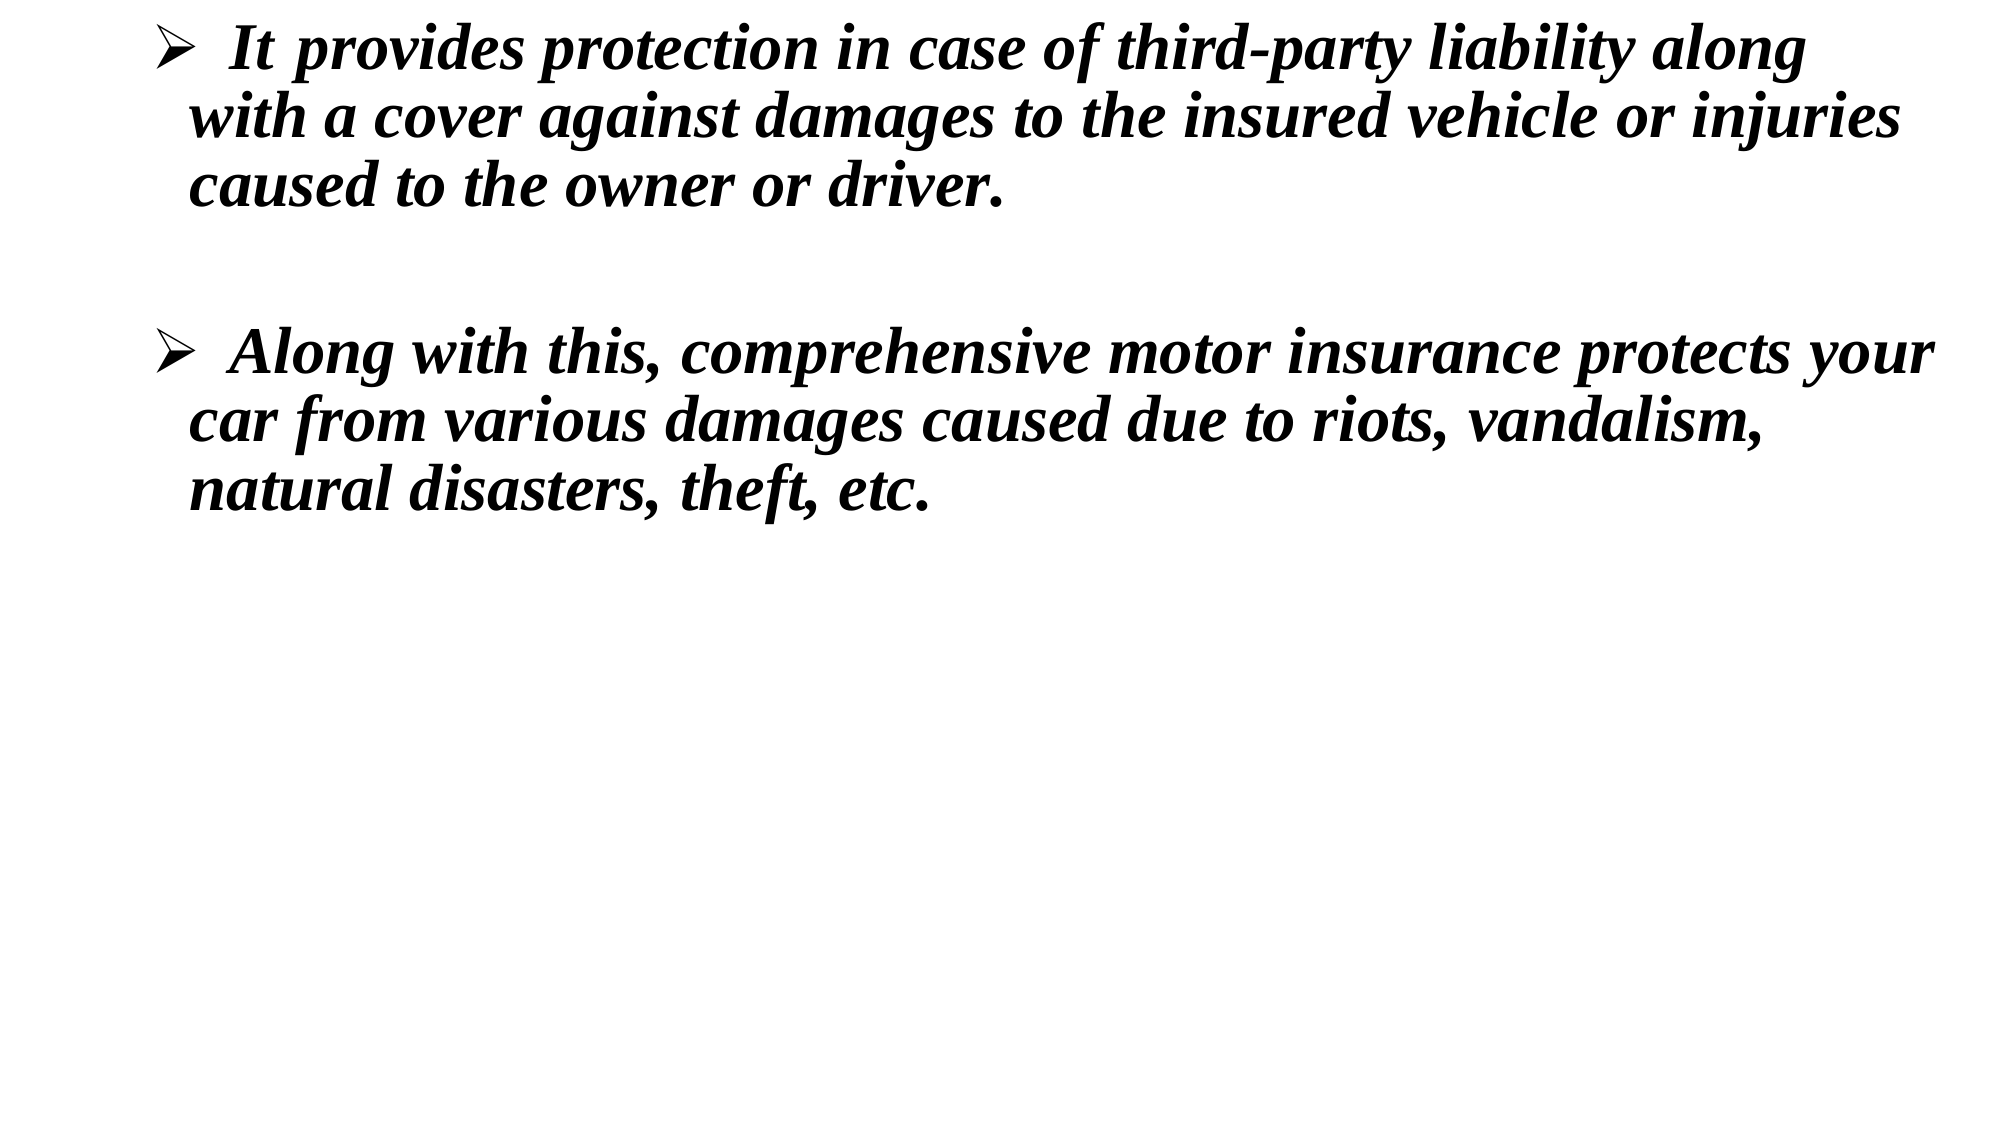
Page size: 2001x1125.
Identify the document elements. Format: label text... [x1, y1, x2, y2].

list Along with this, comprehensive motor insurance protects your car from various damages caused due to riots, vandalism, natural disasters, theft, etc. [151, 318, 1945, 525]
list It provides protection in case of third-party liability along with a cover against damages to the insured vehicle or injuries caused to the owner or driver. [151, 14, 1945, 221]
